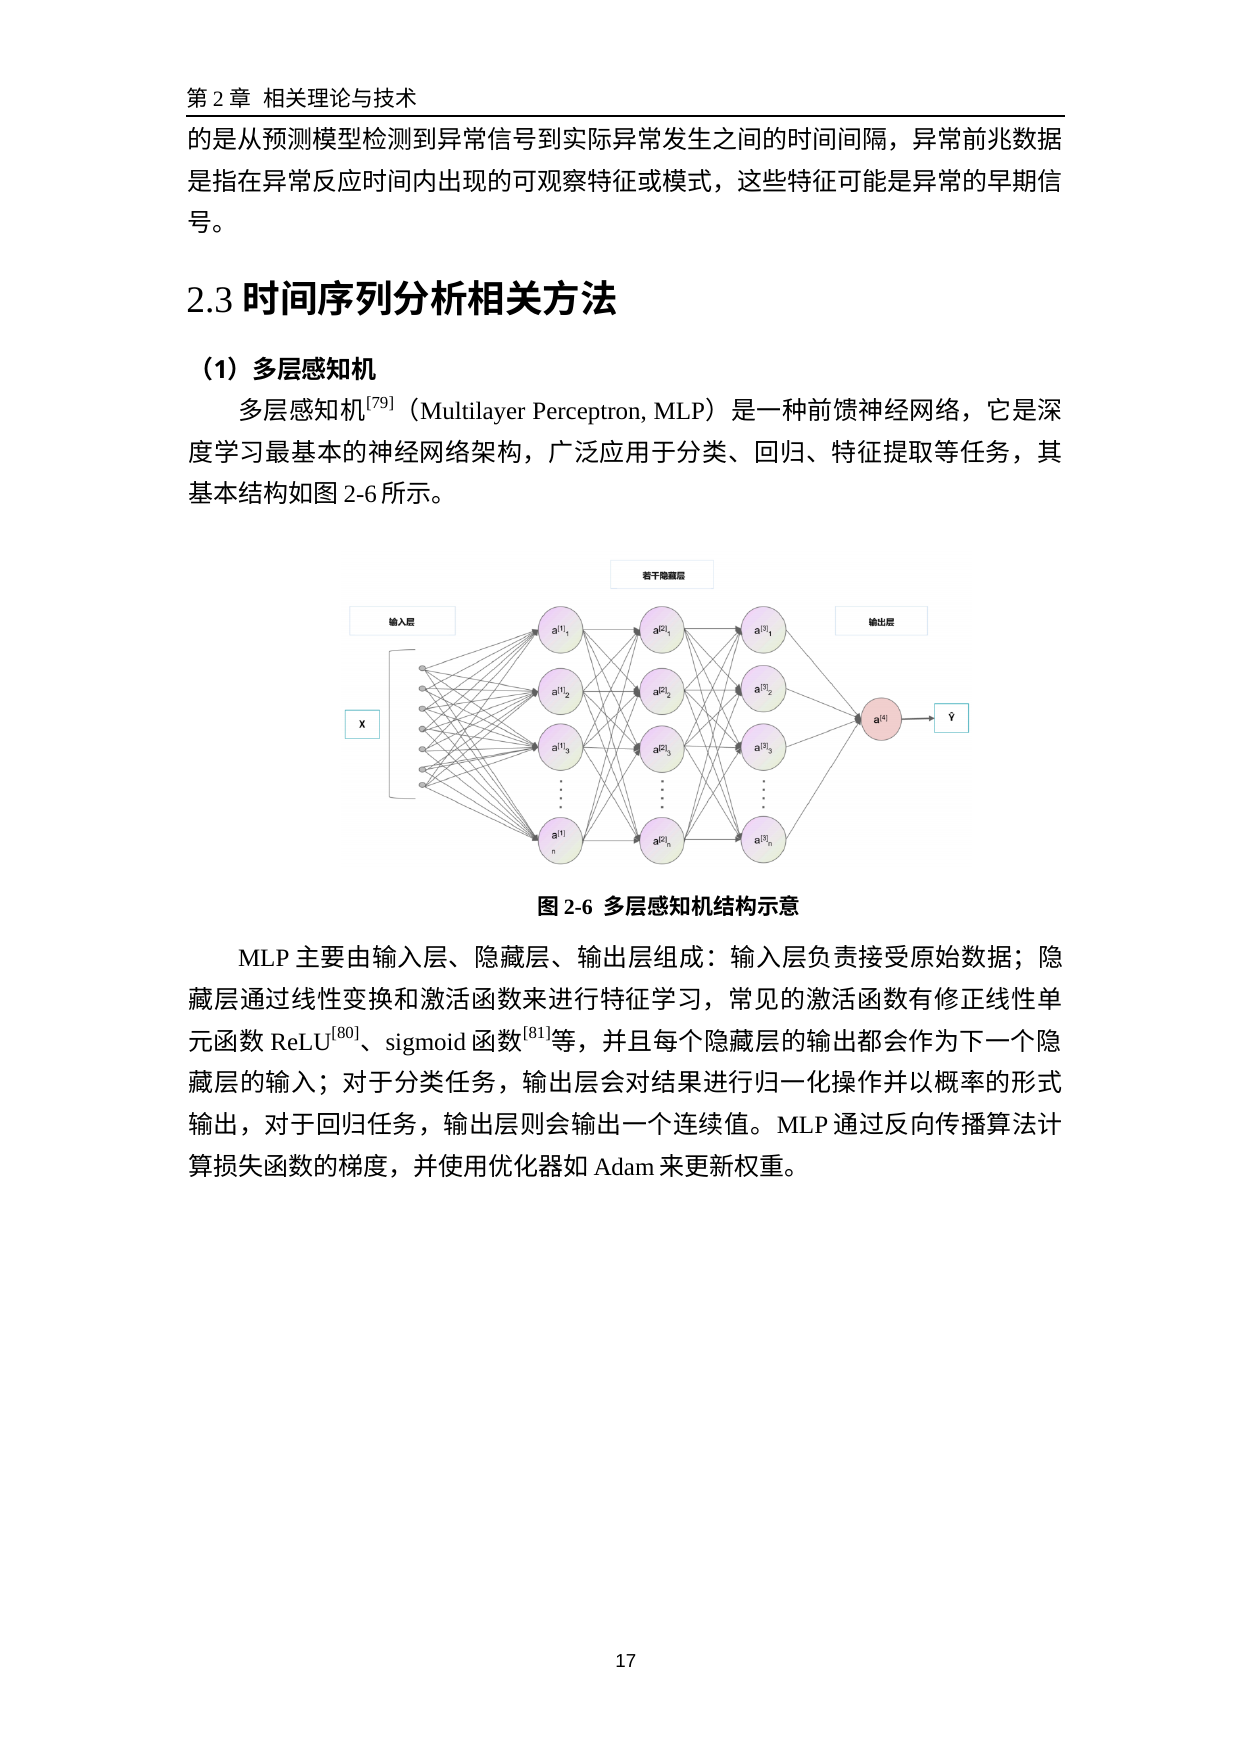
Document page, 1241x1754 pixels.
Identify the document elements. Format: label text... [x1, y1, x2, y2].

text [188, 117, 1065, 242]
text 多层感知机[79]（Multilayer Perceptron, MLP）是一种前馈神经网络，它是深度学习最基本的神经网络架构，广泛应用于分类、回归、特征提取等任务，其基本结构如图2-6所示。 [188, 386, 1063, 511]
picture [325, 544, 976, 872]
text 图2-6 多层感知机结构示意 [186, 889, 1065, 921]
text （1）多层感知机 [188, 350, 1065, 386]
subtitle 时间序列分析相关方法 [186, 269, 1065, 323]
text MLP主要由输入层、隐藏层、输出层组成：输入层负责接受原始数据；隐藏层通过线性变换和激活函数来进行特征学习，常见的激活函数有修正线性单元函数ReLU[80]、sigmoid函数[81]等，并且每个隐藏层的输出都会作为下一个隐藏层的输入；对于分类任务，输出层会对结果进行归一化操作并以概率的形式输出，对于回归任务，输出层则会输出一个连续值。MLP通过反向传播算法计算损失函数的梯度，并使用优化器如Adam来更新权重。 [188, 933, 1063, 1183]
